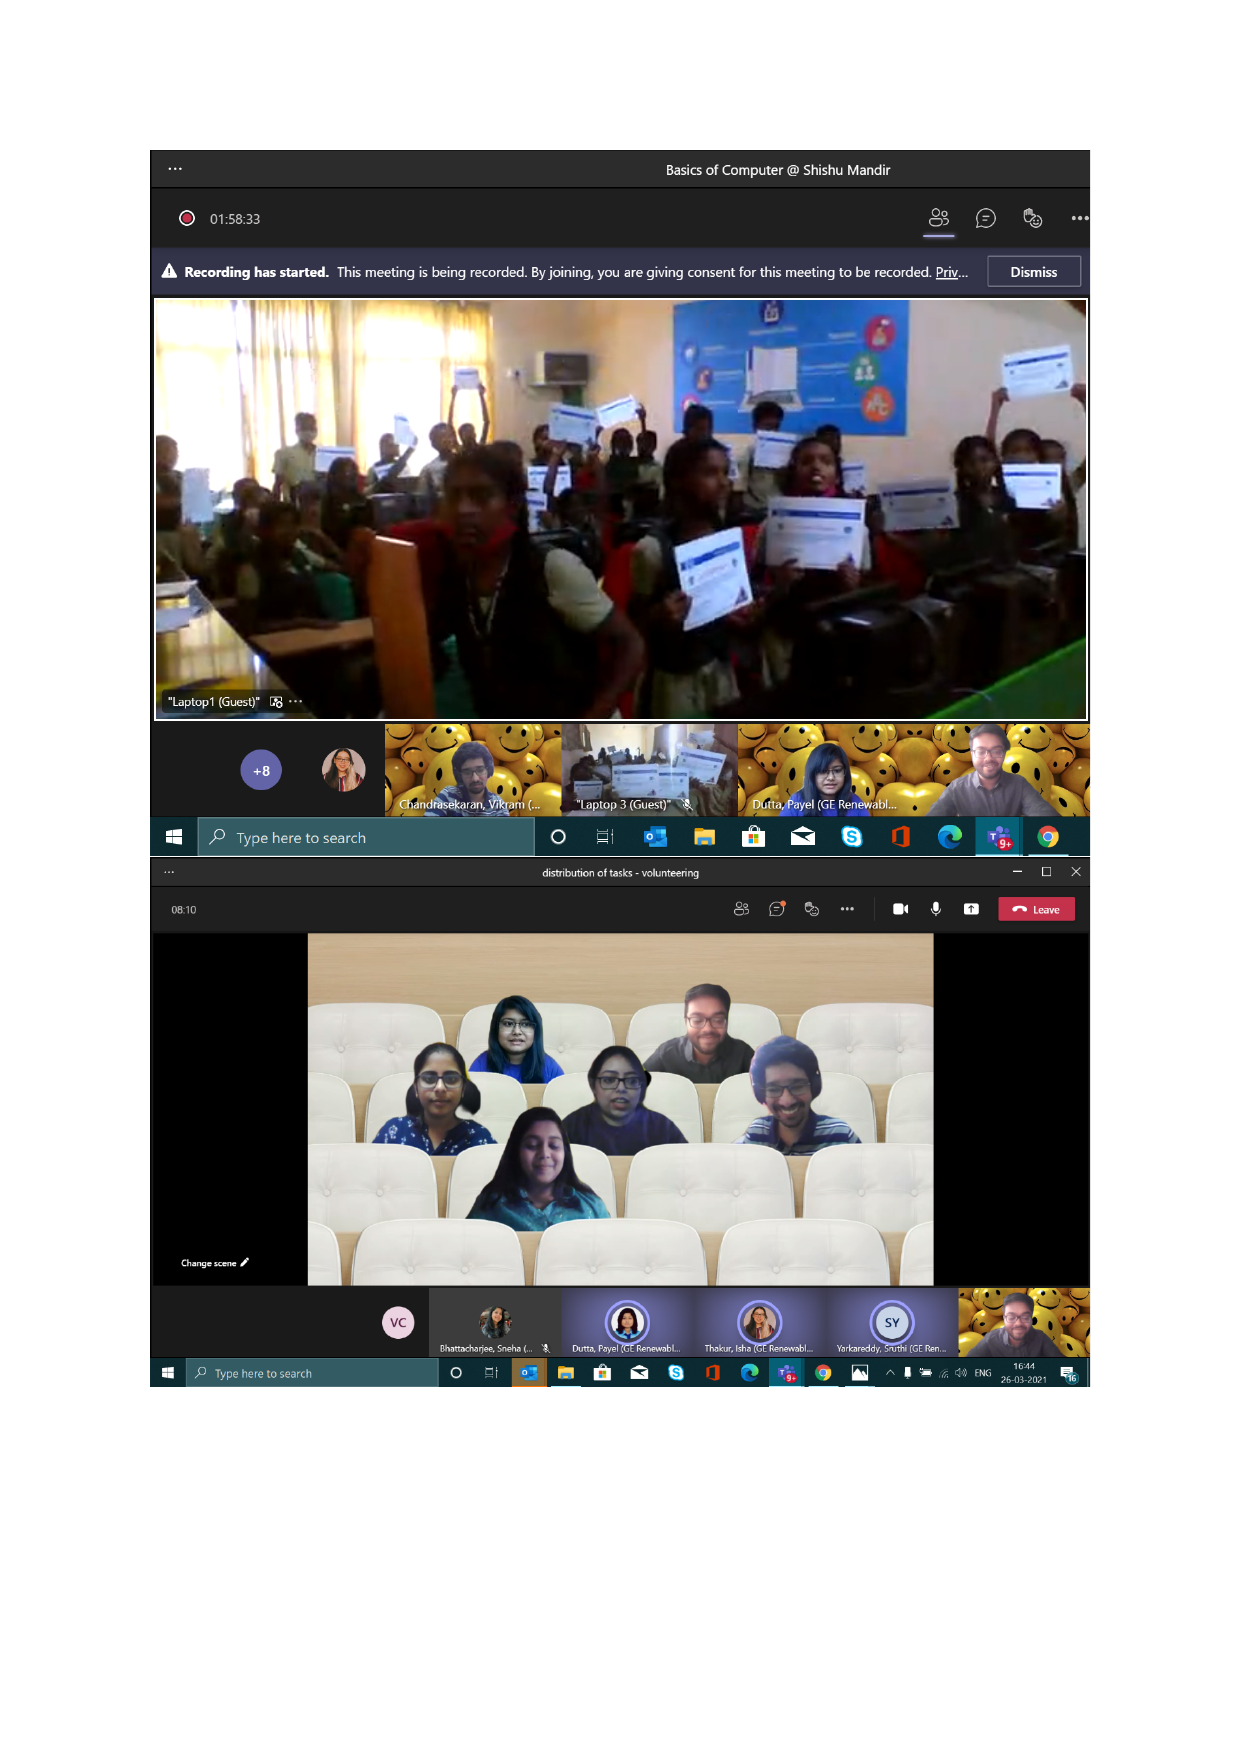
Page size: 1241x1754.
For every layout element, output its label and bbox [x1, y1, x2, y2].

picture [150, 150, 1091, 856]
picture [779, 1366, 796, 1382]
picture [150, 857, 1091, 1387]
